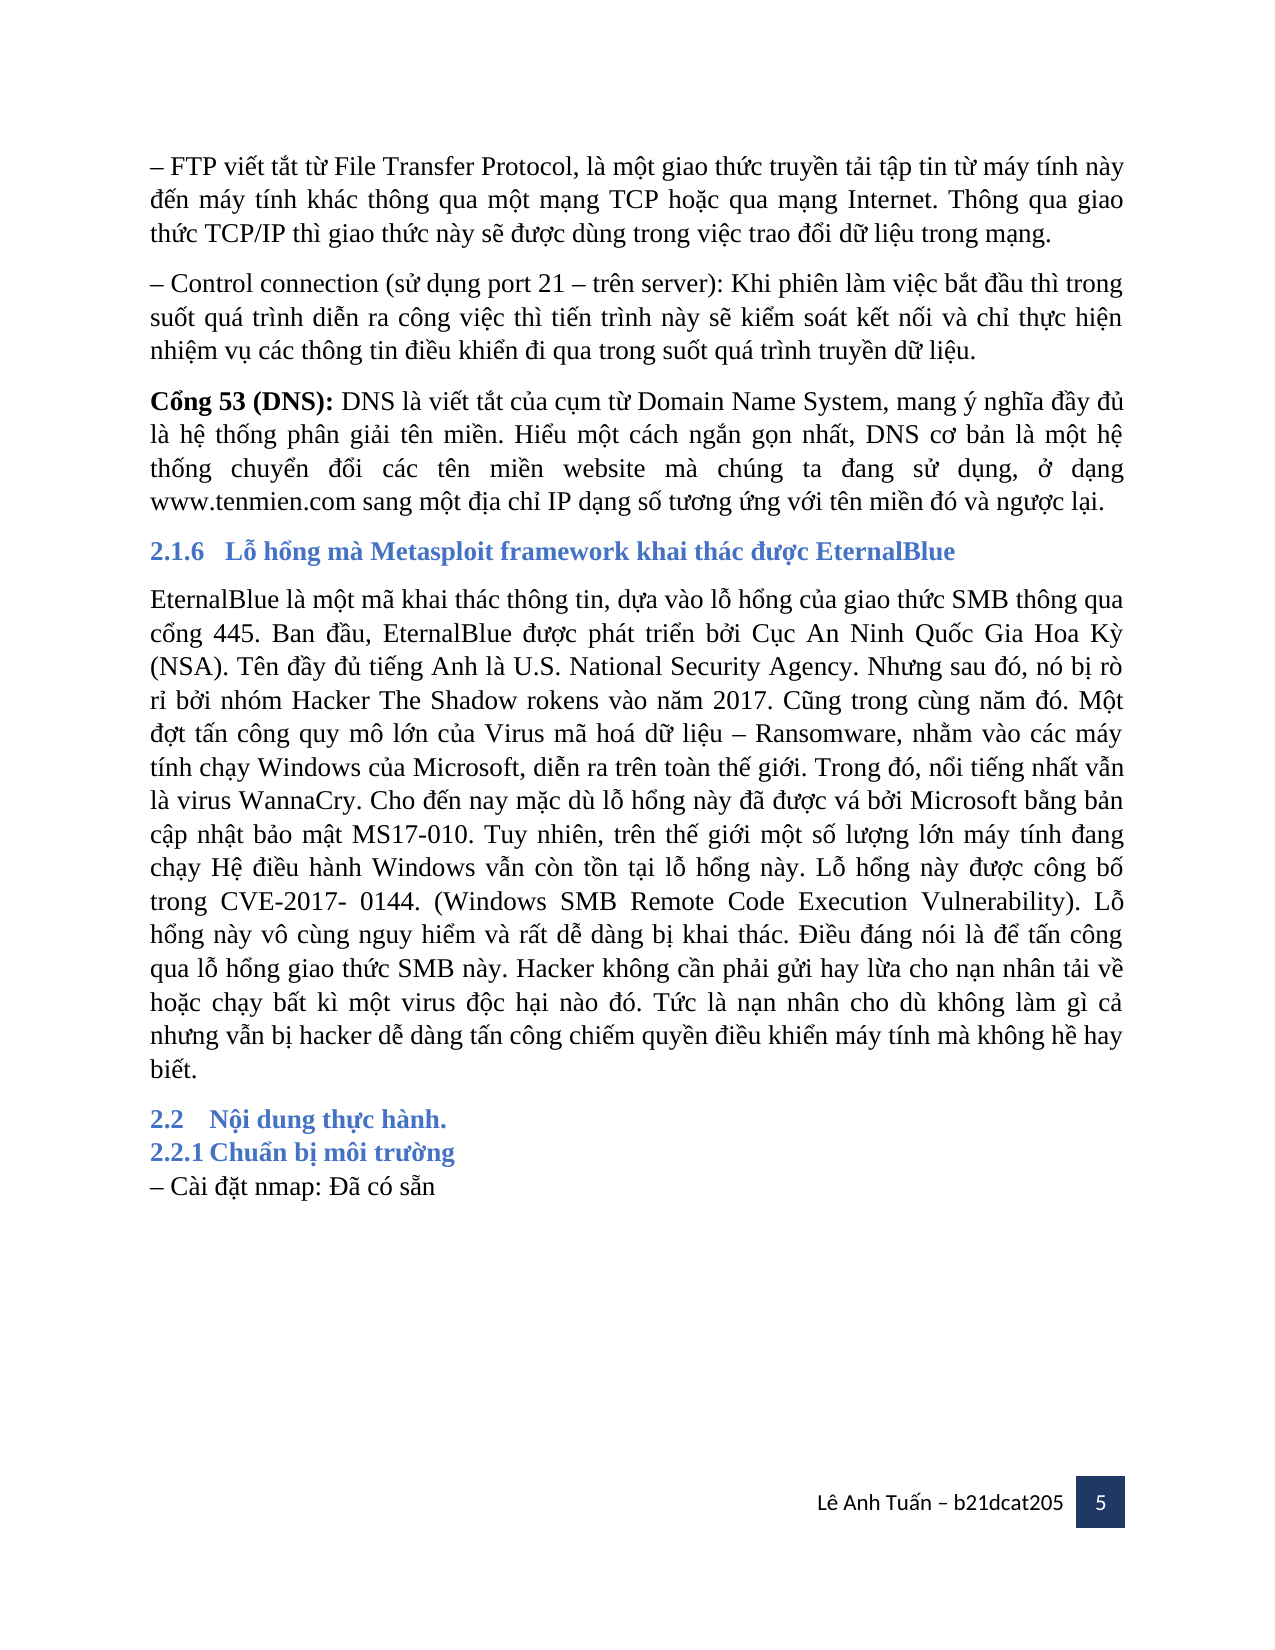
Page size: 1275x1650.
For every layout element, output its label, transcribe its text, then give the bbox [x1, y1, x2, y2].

text – Control connection (sử dụng port 21 – trên server): Khi phiên làm việc bắt đầu thì trong suốt quá trình diễn ra công việc thì tiến trình này sẽ kiểm soát kết nối và chỉ thực hiện nhiệm vụ các thông tin điều khiển đi qua trong suốt quá trình truyền dữ liệu. [150, 267, 1125, 366]
text – FTP viết tắt từ File Transfer Protocol, là một giao thức truyền tải tập tin từ máy tính này đến máy tính khác thông qua một mạng TCP hoặc qua mạng Internet. Thông qua giao thức TCP/IP thì giao thức này sẽ được dùng trong việc trao đổi dữ liệu trong mạng. [150, 150, 1125, 248]
text EternalBlue là một mã khai thác thông tin, dựa vào lỗ hổng của giao thức SMB thông qua cổng 445. Ban đầu, EternalBlue được phát triển bởi Cục An Ninh Quốc Gia Hoa Kỳ (NSA). Tên đầy đủ tiếng Anh là U.S. National Security Agency. Nhưng sau đó, nó bị rò rỉ bởi nhóm Hacker The Shadow rokens vào năm 2017. Cũng trong cùng năm đó. Một đợt tấn công quy mô lớn của Virus mã hoá dữ liệu – Ransomware, nhằm vào các máy tính chạy Windows của Microsoft, diễn ra trên toàn thế giới. Trong đó, nổi tiếng nhất vẫn là virus WannaCry. Cho đến nay mặc dù lỗ hổng này đã được vá bởi Microsoft bằng bản cập nhật bảo mật MS17-010. Tuy nhiên, trên thế giới một số lượng lớn máy tính đang chạy Hệ điều hành Windows vẫn còn tồn tại lỗ hổng này. Lỗ hổng này được công bố trong CVE-2017- 0144. (Windows SMB Remote Code Execution Vulnerability). Lỗ hổng này vô cùng nguy hiểm và rất dễ dàng bị khai thác. Điều đáng nói là để tấn công qua lỗ hổng giao thức SMB này. Hacker không cần phải gửi hay lừa cho nạn nhân tải về hoặc chạy bất kì một virus độc hại nào đó. Tức là nạn nhân cho dù không làm gì cả nhưng vẫn bị hacker dễ dàng tấn công chiếm quyền điều khiển máy tính mà không hề hay biết. [150, 583, 1125, 1084]
list Nội dung thực hành. [150, 1103, 1125, 1134]
text Cổng 53 (DNS): DNS là viết tắt của cụm từ Domain Name System, mang ý nghĩa đầy đủ là hệ thống phân giải tên miền. Hiểu một cách ngắn gọn nhất, DNS cơ bản là một hệ thống chuyển đổi các tên miền website mà chúng ta đang sử dụng, ở dạng www.tenmien.com sang một địa chỉ IP dạng số tương ứng với tên miền đó và ngược lại. [150, 384, 1125, 516]
list – Cài đặt nmap: Đã có sẵn [150, 1170, 1125, 1201]
list Chuẩn bị môi trường [150, 1137, 1125, 1168]
list Lỗ hổng mà Metasploit framework khai thác được EternalBlue [150, 535, 1125, 567]
